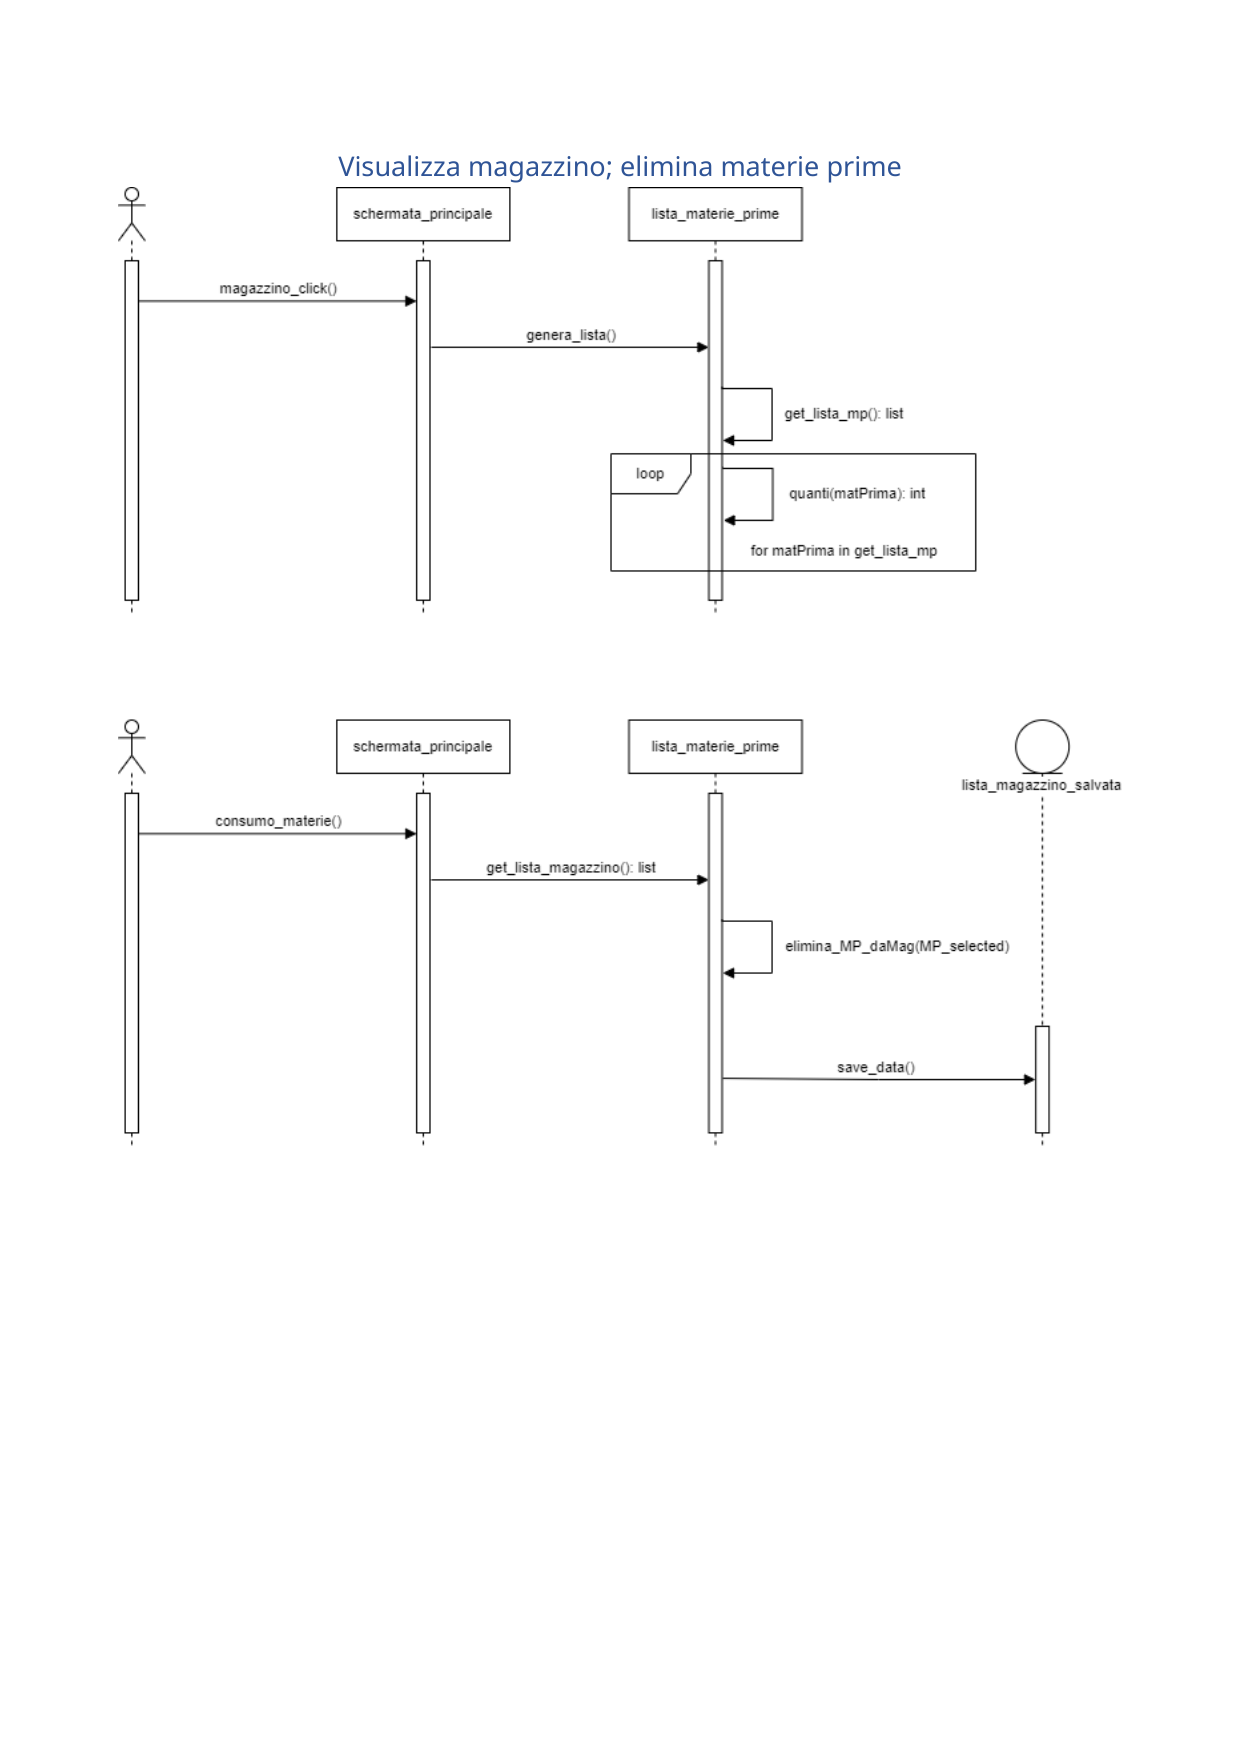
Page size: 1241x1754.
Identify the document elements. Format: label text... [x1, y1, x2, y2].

subtitle Visualizza magazzino; elimina materie prime [118, 148, 1122, 184]
picture [118, 187, 1123, 1147]
